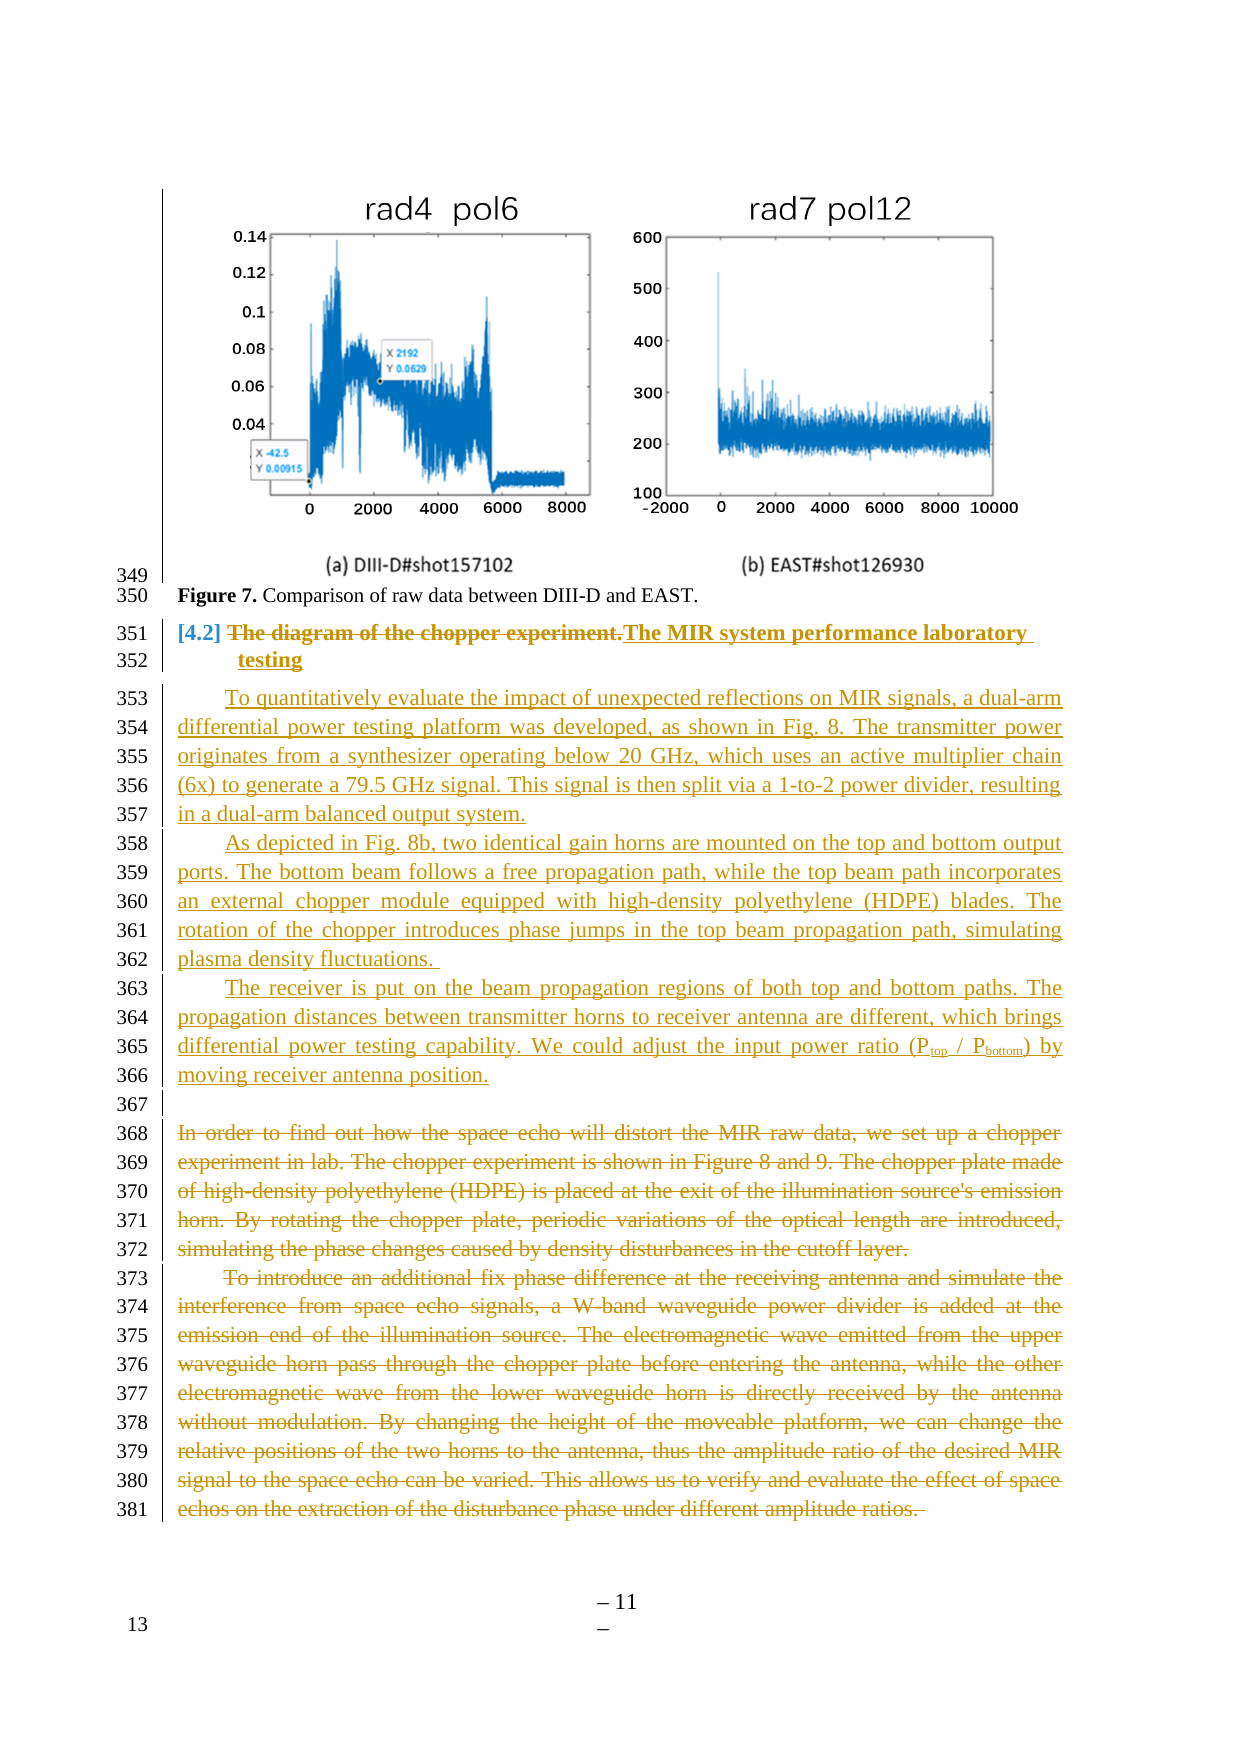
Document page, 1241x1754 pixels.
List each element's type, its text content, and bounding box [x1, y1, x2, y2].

text Figure 7. Comparison of raw data between DIII-D and EAST. [177, 583, 1063, 607]
picture [217, 188, 1024, 583]
